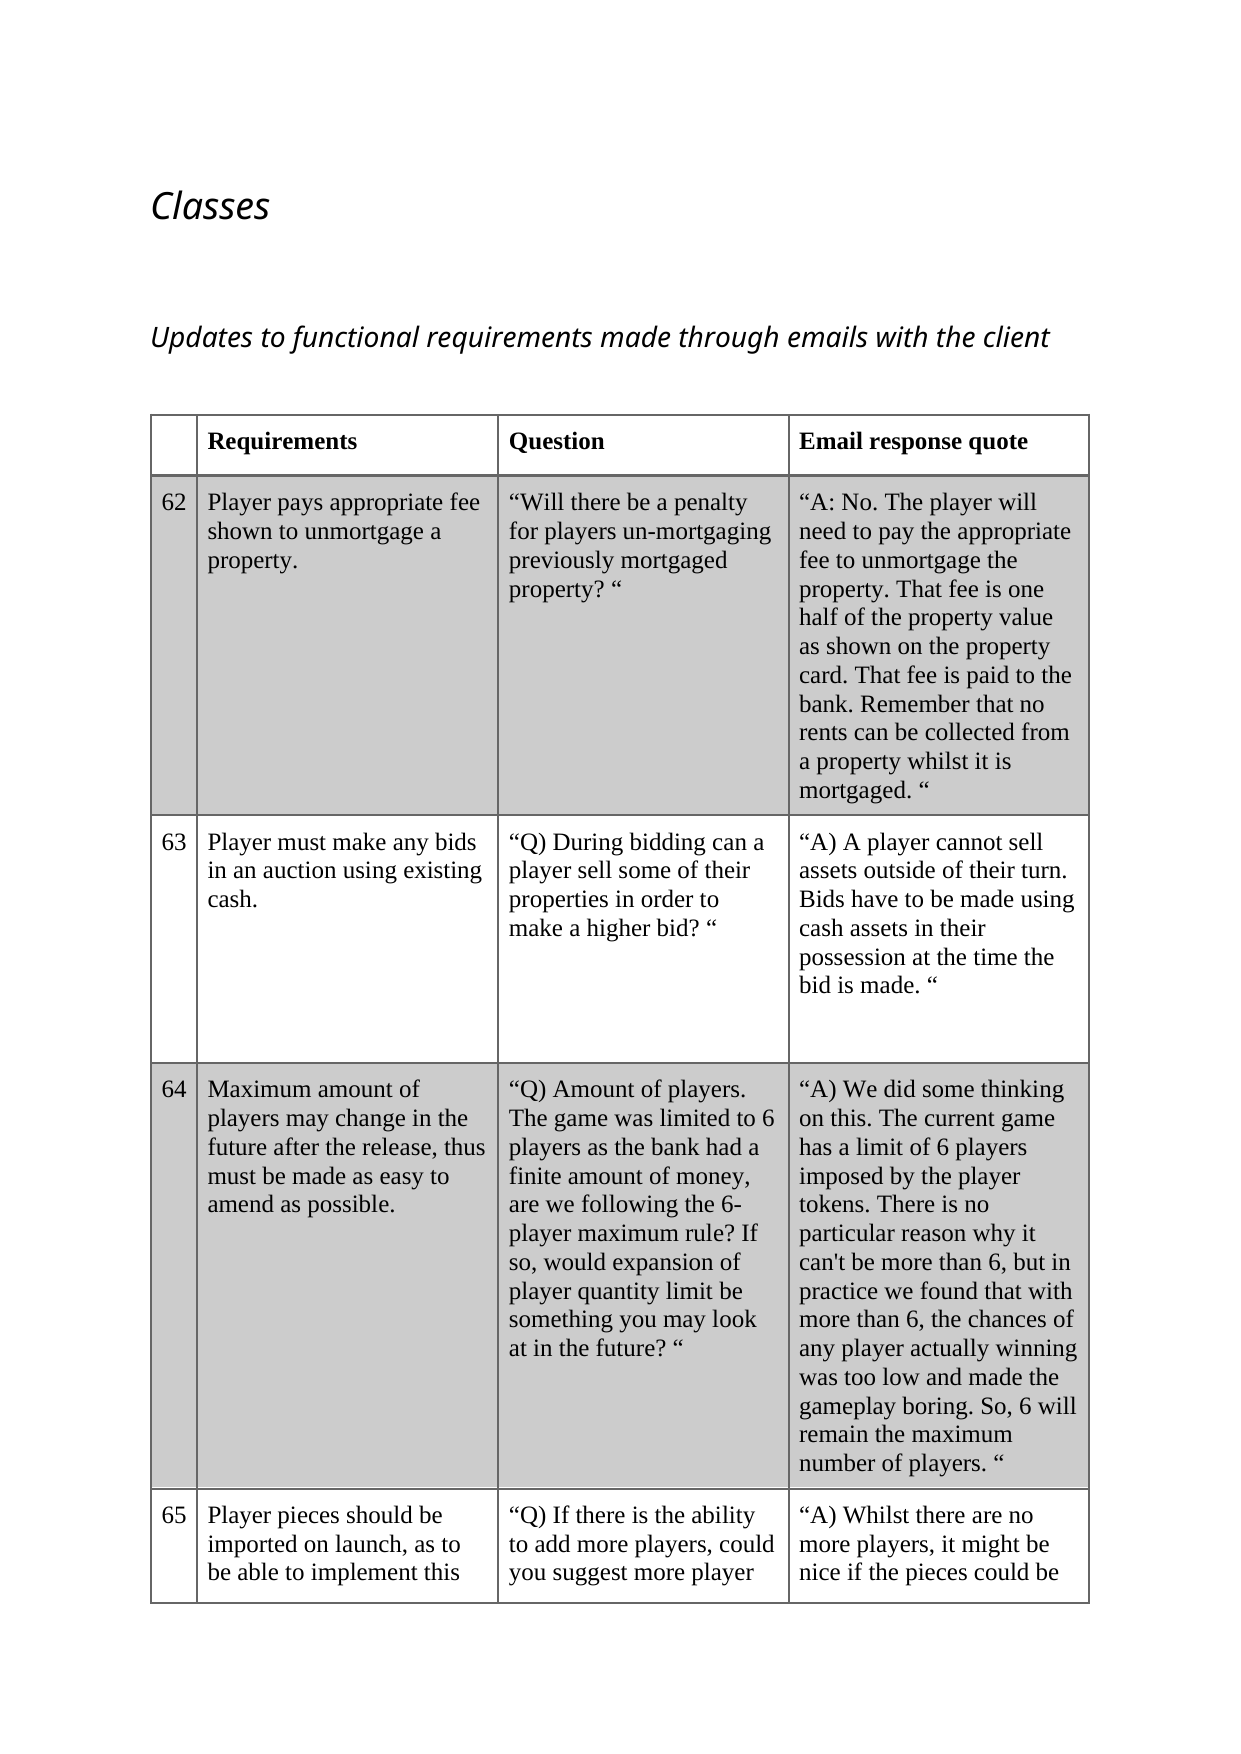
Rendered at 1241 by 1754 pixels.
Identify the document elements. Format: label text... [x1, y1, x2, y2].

table_cell “A) We did some thinking on this. The current game has a limit of 6 players imposed by the player tokens. There is no particular reason why it can't be more than 6, but in practice we found that with more than 6, the chances of any player actually winning was too low and made the gameplay boring. So, 6 will remain the maximum number of players. “ [790, 1064, 1088, 1487]
table_cell 65 [152, 1490, 196, 1602]
table_cell “Q) Amount of players. The game was limited to 6 players as the bank had a finite amount of money, are we following the 6-player maximum rule? If so, would expansion of player quantity limit be something you may look at in the future? “ [499, 1064, 788, 1487]
table_cell 64 [152, 1064, 196, 1487]
table_cell Player pays appropriate fee shown to unmortgage a property. [198, 477, 497, 814]
table_header Question [499, 416, 788, 474]
table_cell “A: No. The player will need to pay the appropriate fee to unmortgage the property. That fee is one half of the property value as shown on the property card. That fee is paid to the bank. Remember that no rents can be collected from a property whilst it is mortgaged. “ [790, 477, 1088, 814]
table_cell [499, 1490, 788, 1602]
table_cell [790, 1490, 1088, 1602]
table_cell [198, 1490, 497, 1602]
table_cell “Q) During bidding can a player sell some of their properties in order to make a higher bid? “ [499, 816, 788, 1062]
table_cell 62 [152, 477, 196, 814]
table_cell Player must make any bids in an auction using existing cash. [198, 816, 497, 1062]
table_header Requirements [198, 416, 497, 474]
subtitle Updates to functional requirements made through emails with the client [150, 317, 1090, 356]
table_cell “Will there be a penalty for players un-mortgaging previously mortgaged property? “ [499, 477, 788, 814]
table_cell Maximum amount of players may change in the future after the release, thus must be made as easy to amend as possible. [198, 1064, 497, 1487]
table_cell 63 [152, 816, 196, 1062]
table_cell “A) A player cannot sell assets outside of their turn. Bids have to be made using cash assets in their possession at the time the bid is made. “ [790, 816, 1088, 1062]
subtitle Classes [150, 179, 1090, 230]
table_header [152, 416, 196, 474]
table_header Email response quote [790, 416, 1088, 474]
